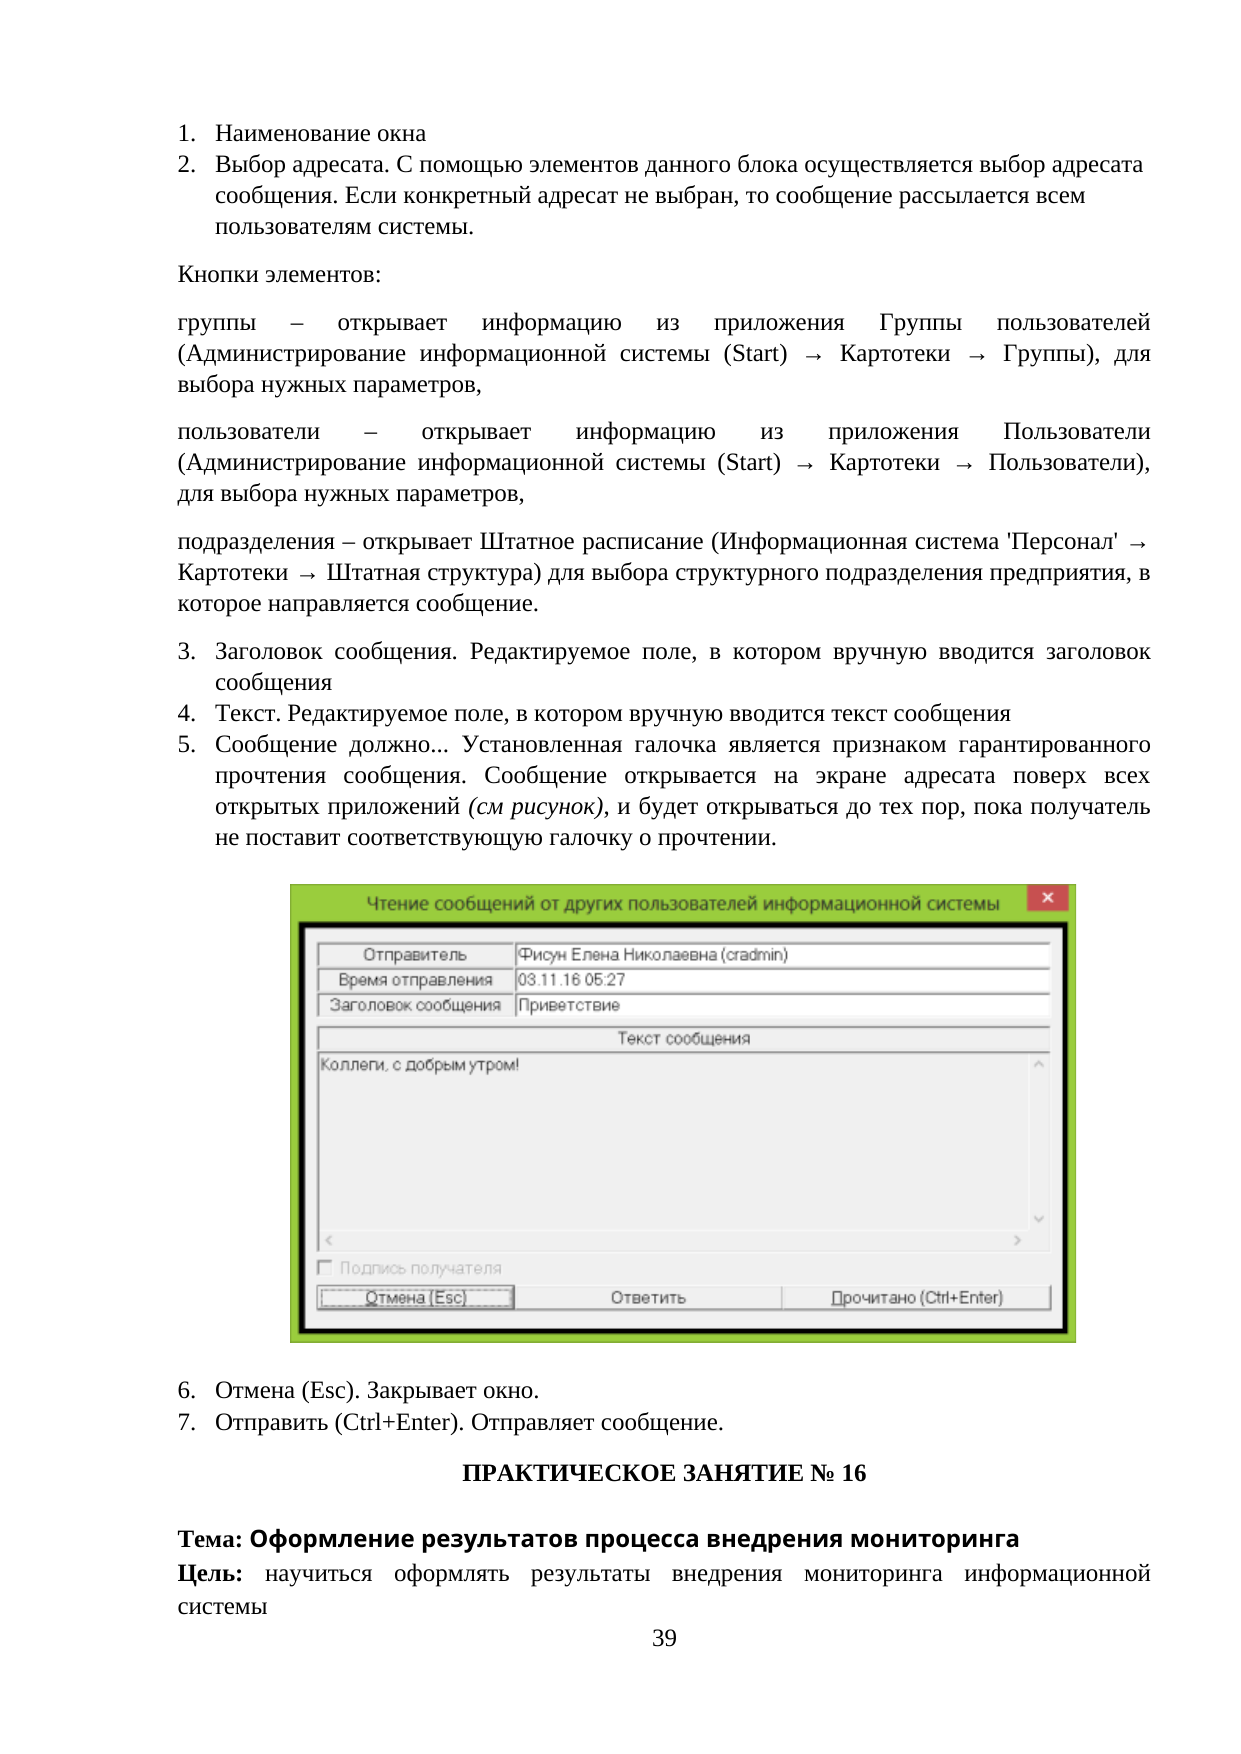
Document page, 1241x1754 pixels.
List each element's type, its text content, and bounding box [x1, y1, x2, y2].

list Отправить (Ctrl+Enter). Отправляет сообщение. [177, 1407, 1152, 1435]
list Текст. Редактируемое поле, в котором вручную вводится текст сообщения [177, 698, 1152, 727]
text Кнопки элементов: [177, 259, 1152, 288]
list Отмена (Esc). Закрывает окно. [177, 1376, 1152, 1404]
text группы – открывает информацию из приложения Группы пользователей (Администрирование информационной системы (Start) → Картотеки → Группы), для выбора нужных параметров, [177, 307, 1152, 397]
list Сообщение должно... Установленная галочка является признаком гарантированного прочтения сообщения. Сообщение открывается на экране адресата поверх всех открытых приложений (см рисунок), и будет открываться до тех пор, пока получатель не поставит соответствующую галочку о прочтении. [177, 729, 1152, 851]
list Заголовок сообщения. Редактируемое поле, в котором вручную вводится заголовок сообщения [177, 636, 1152, 696]
list Выбор адресата. С помощью элементов данного блока осуществляется выбор адресата сообщения. Если конкретный адресат не выбран, то сообщение рассылается всем пользователям системы. [177, 149, 1152, 240]
text пользователи – открывает информацию из приложения Пользователи (Администрирование информационной системы (Start) → Картотеки → Пользователи), для выбора нужных параметров, [177, 416, 1152, 507]
text подразделения – открывает Штатное расписание (Информационная система 'Персонал' → Картотеки → Штатная структура) для выбора структурного подразделения предприятия, в которое направляется сообщение. [177, 526, 1152, 617]
text Цель: научиться оформлять результаты внедрения мониторинга информационной системы [177, 1554, 1152, 1621]
text Тема: Оформление результатов процесса внедрения мониторинга [177, 1521, 1152, 1554]
picture [290, 884, 1077, 1343]
text ПРАКТИЧЕСКОЕ ЗАНЯТИЕ № 16 [177, 1454, 1152, 1488]
list Наименование окна [177, 118, 1152, 147]
